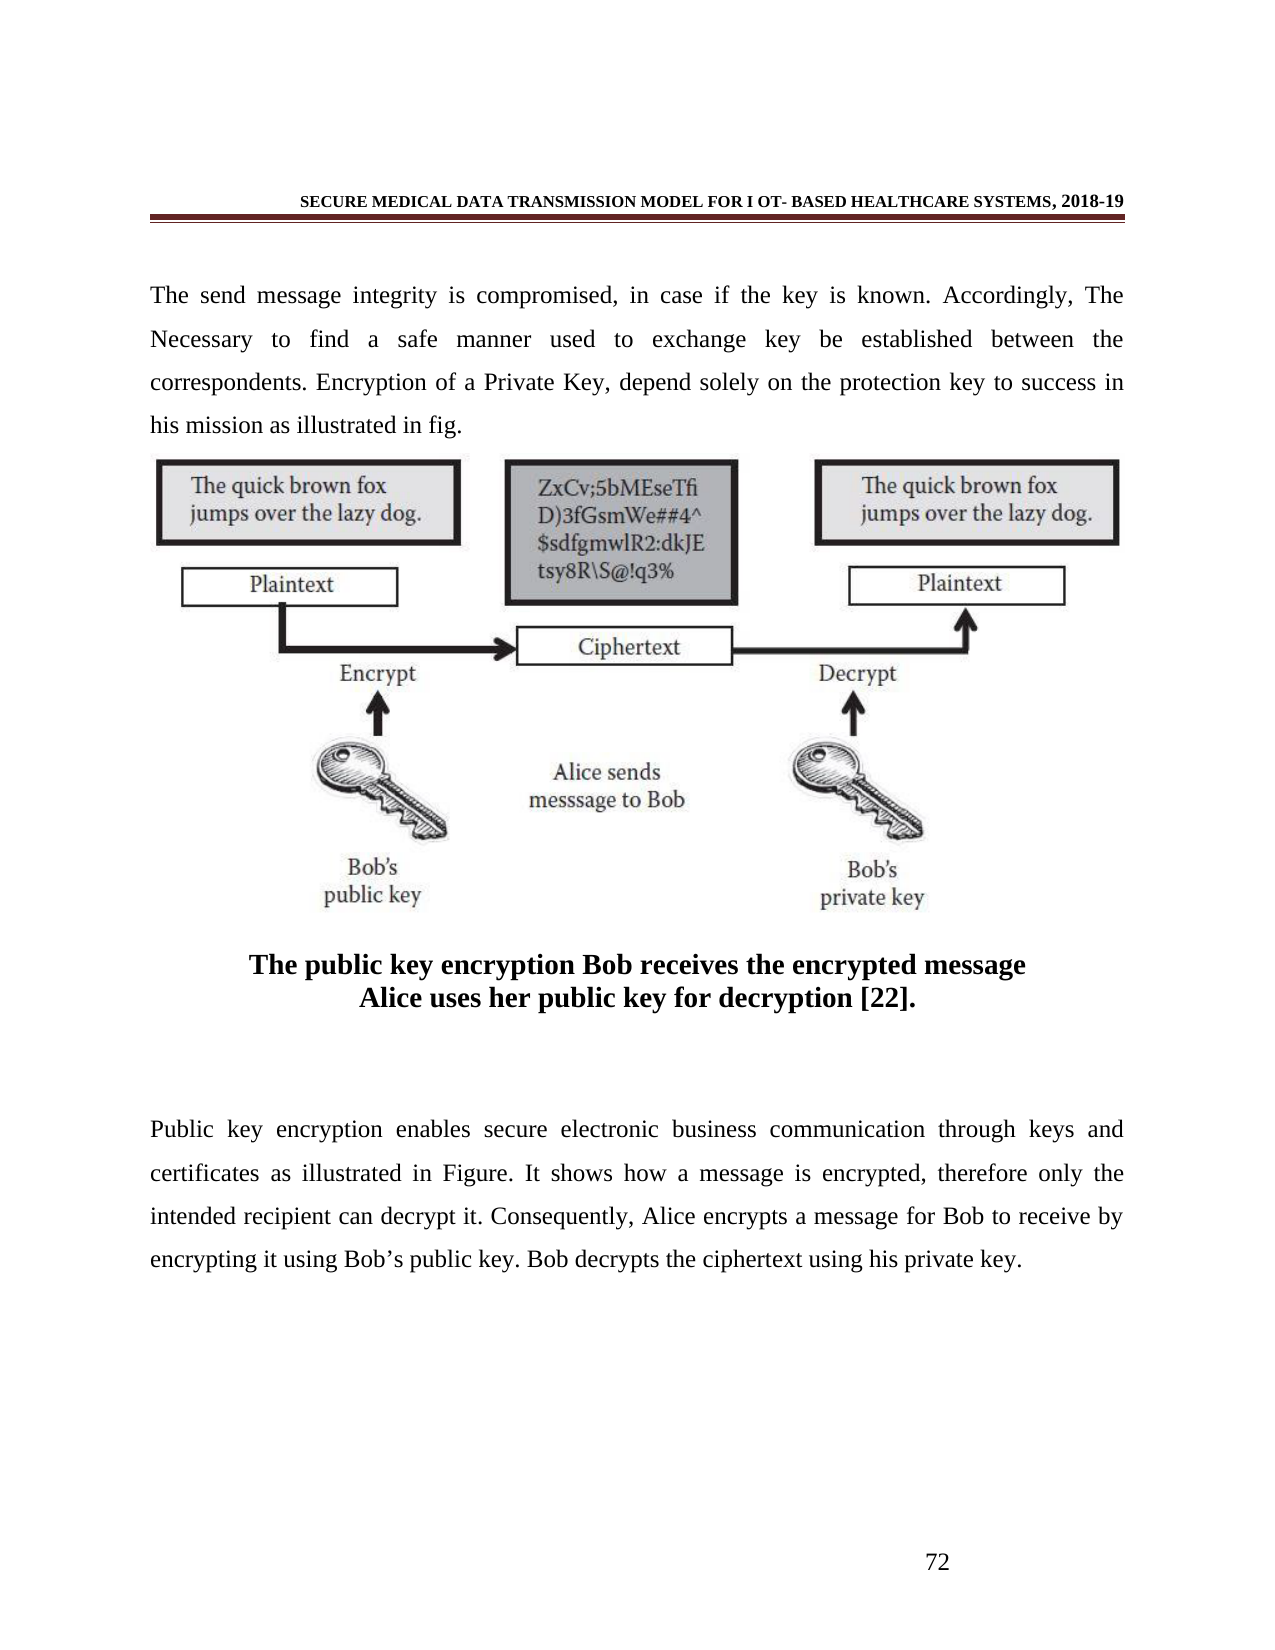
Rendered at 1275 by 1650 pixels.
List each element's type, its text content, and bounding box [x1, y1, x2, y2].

text The send message integrity is compromised, in case if the key is known. Accordingly, The Necessary to find a safe manner used to exchange key be established between the correspondents. Encryption of a Private Key, depend solely on the protection key to success in his mission as illustrated in fig. [150, 281, 1125, 439]
text Alice uses her public key for decryption [22]. [150, 980, 1125, 1014]
text The public key encryption Bob receives the encrypted message [150, 947, 1125, 980]
text Public key encryption enables secure electronic business communication through keys and certificates as illustrated in Figure. It shows how a message is encrypted, therefore only the intended recipient can decrypt it. Consequently, Alice encrypts a message for Bob to receive by encrypting it using Bob’s public key. Bob decrypts the ciphertext using his private key. [150, 1114, 1125, 1273]
